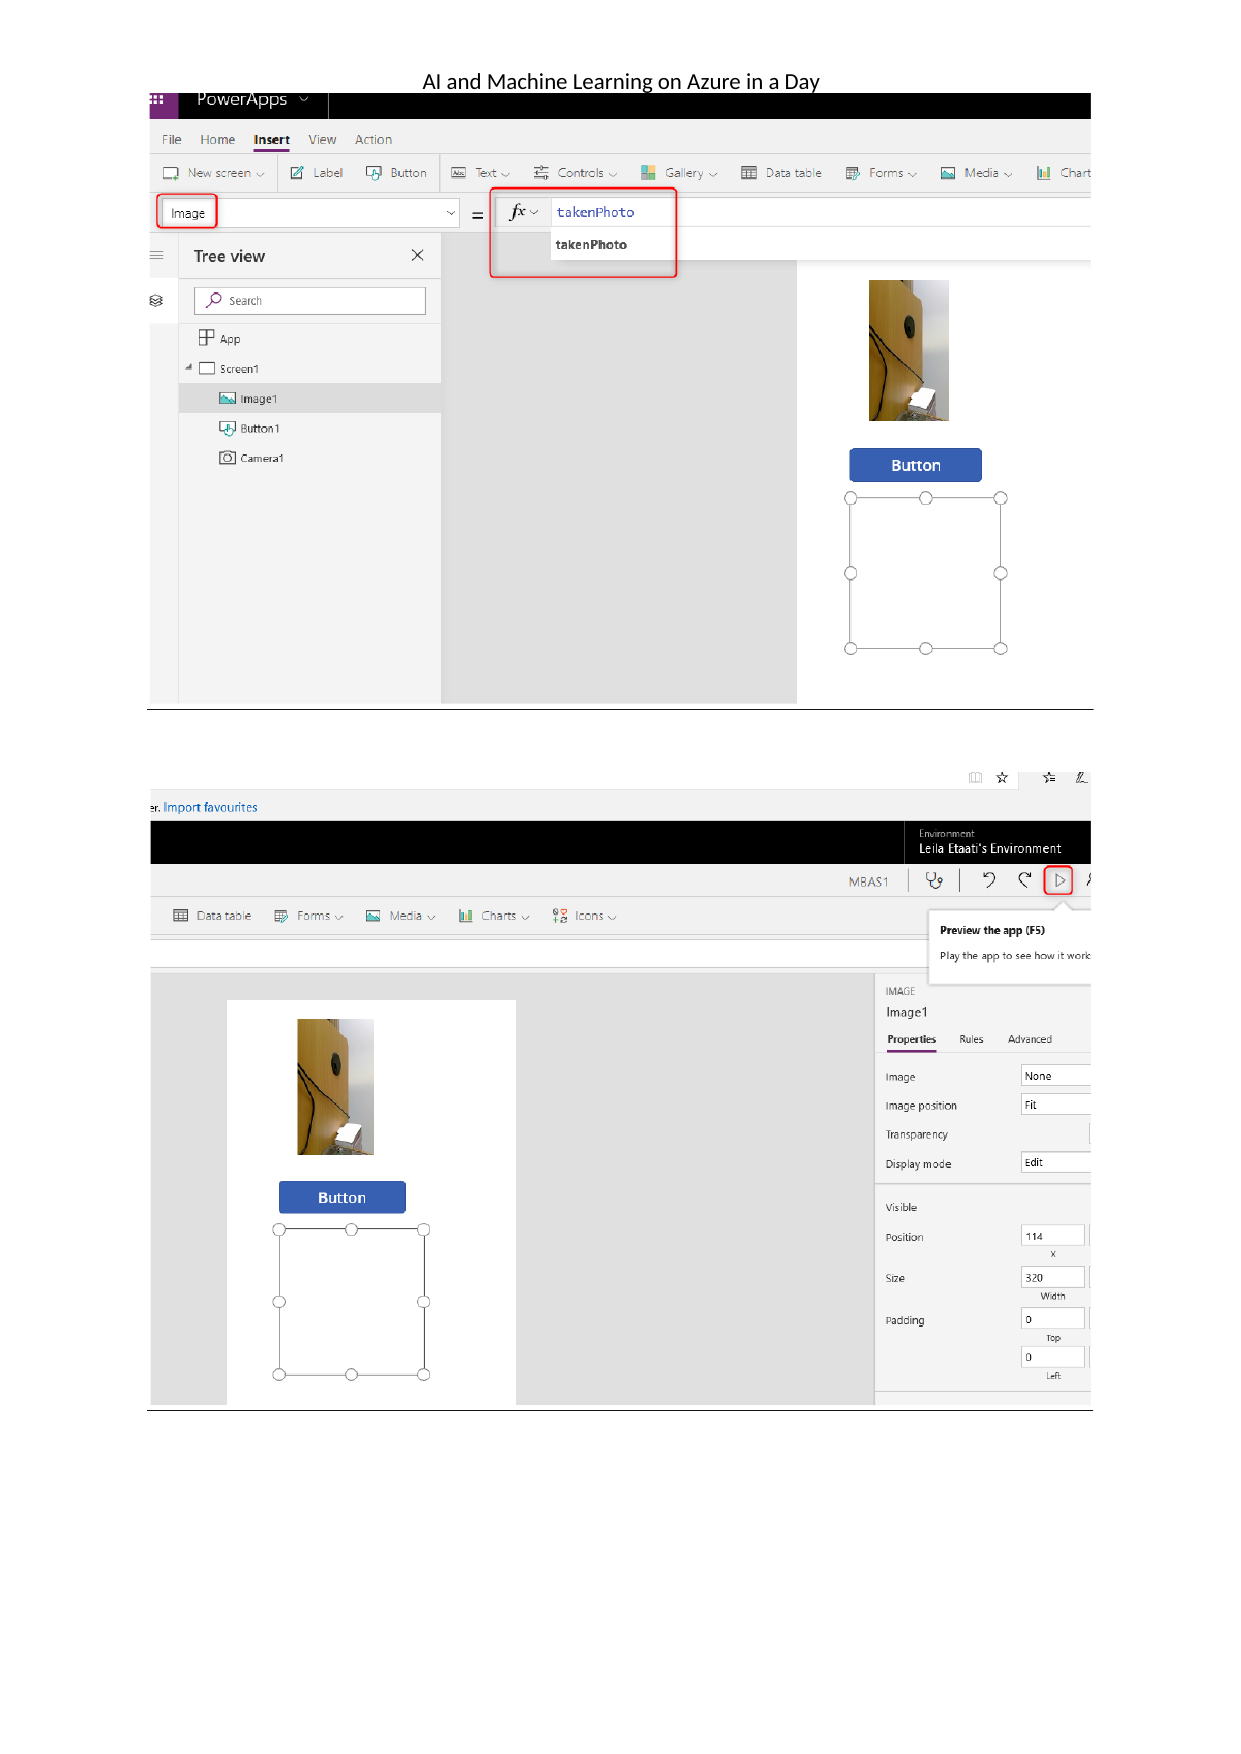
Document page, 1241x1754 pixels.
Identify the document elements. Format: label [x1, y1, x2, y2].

picture [147, 772, 1094, 1411]
picture [147, 93, 1094, 710]
